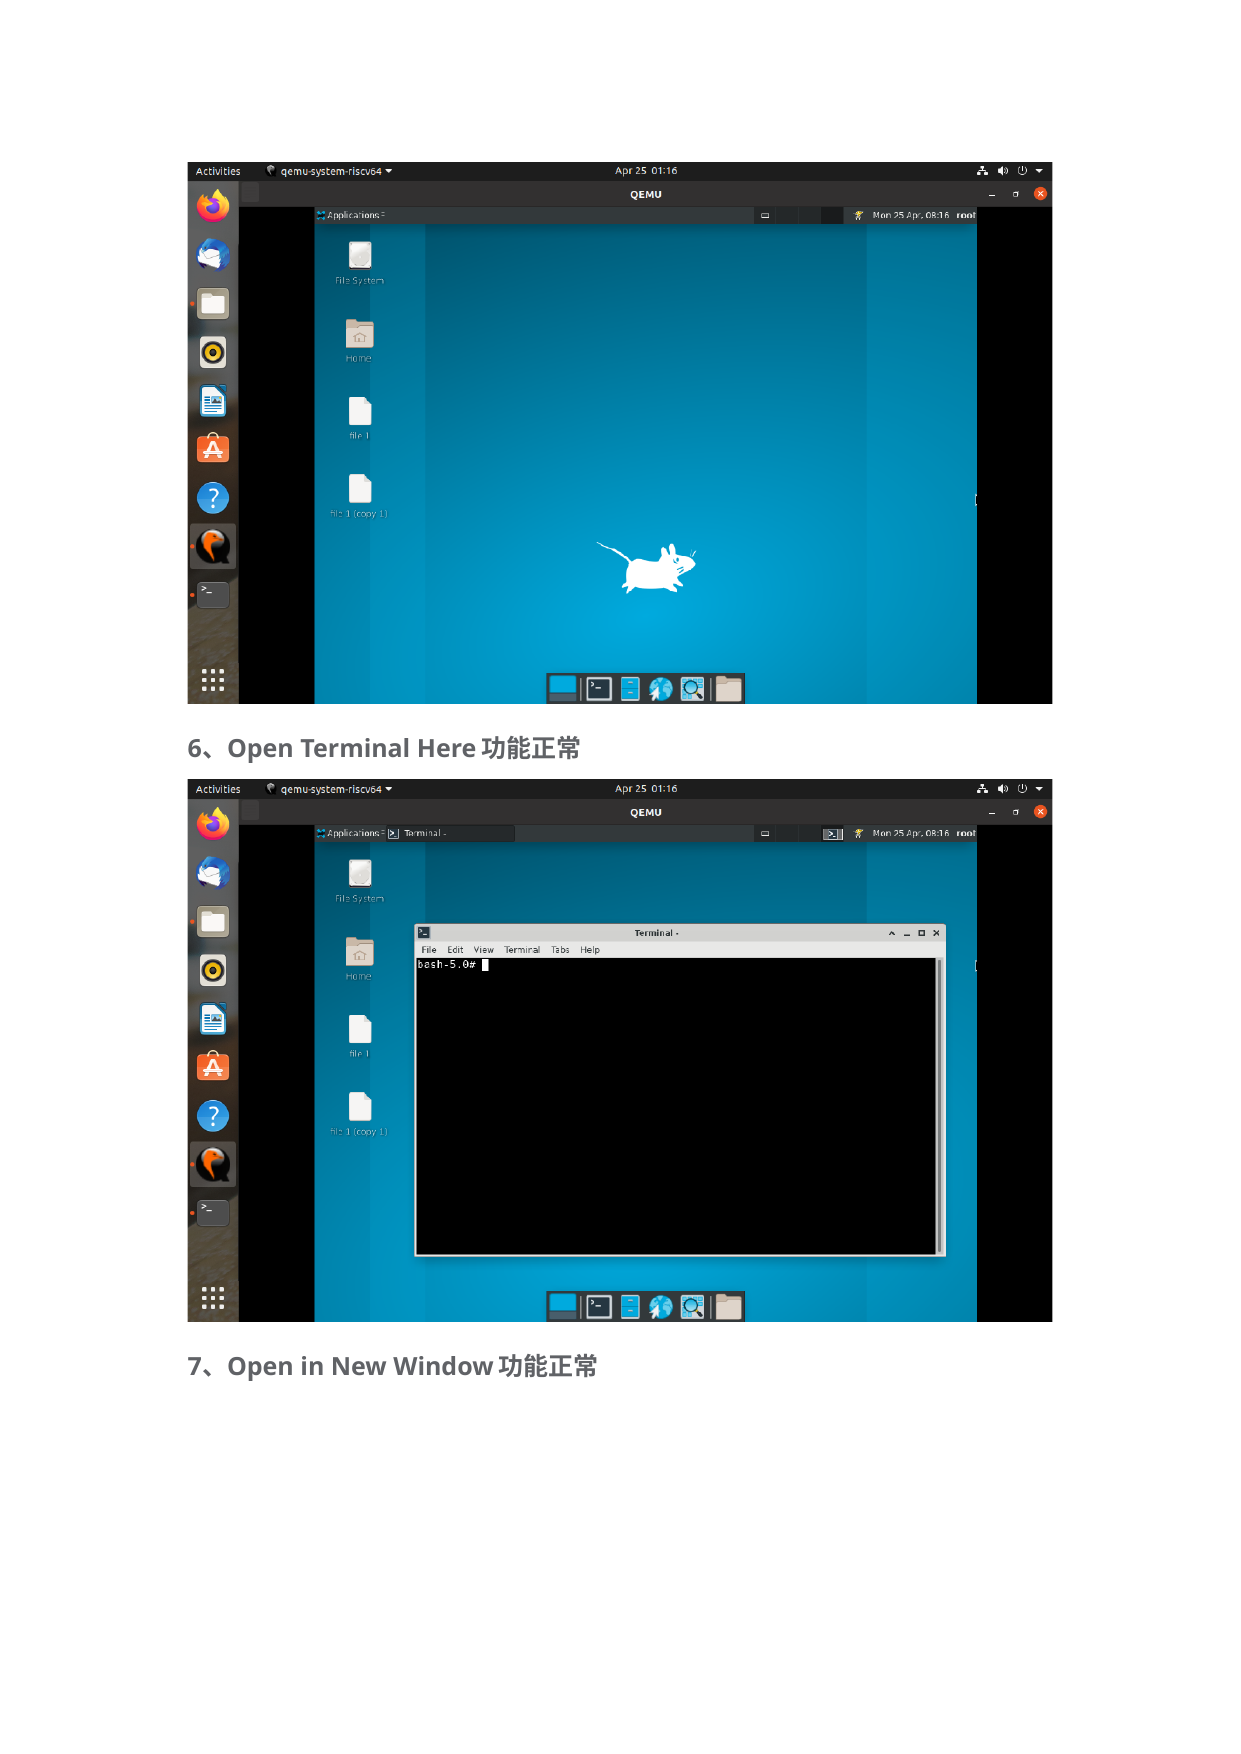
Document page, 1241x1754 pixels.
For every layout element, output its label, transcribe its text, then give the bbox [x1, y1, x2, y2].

text 7、Open in New Window功能正常 [187, 1332, 1053, 1397]
picture [547, 1292, 744, 1322]
picture [350, 475, 371, 502]
picture [347, 320, 373, 347]
picture [350, 1016, 371, 1043]
picture [350, 1093, 371, 1120]
picture [624, 544, 694, 591]
picture [350, 398, 371, 425]
picture [349, 242, 371, 269]
picture [415, 924, 945, 1256]
picture [349, 860, 371, 887]
picture [187, 779, 1053, 1322]
picture [187, 162, 1053, 704]
picture [547, 674, 744, 704]
text 6、Open Terminal Here功能正常 [187, 714, 1053, 779]
picture [347, 938, 373, 965]
